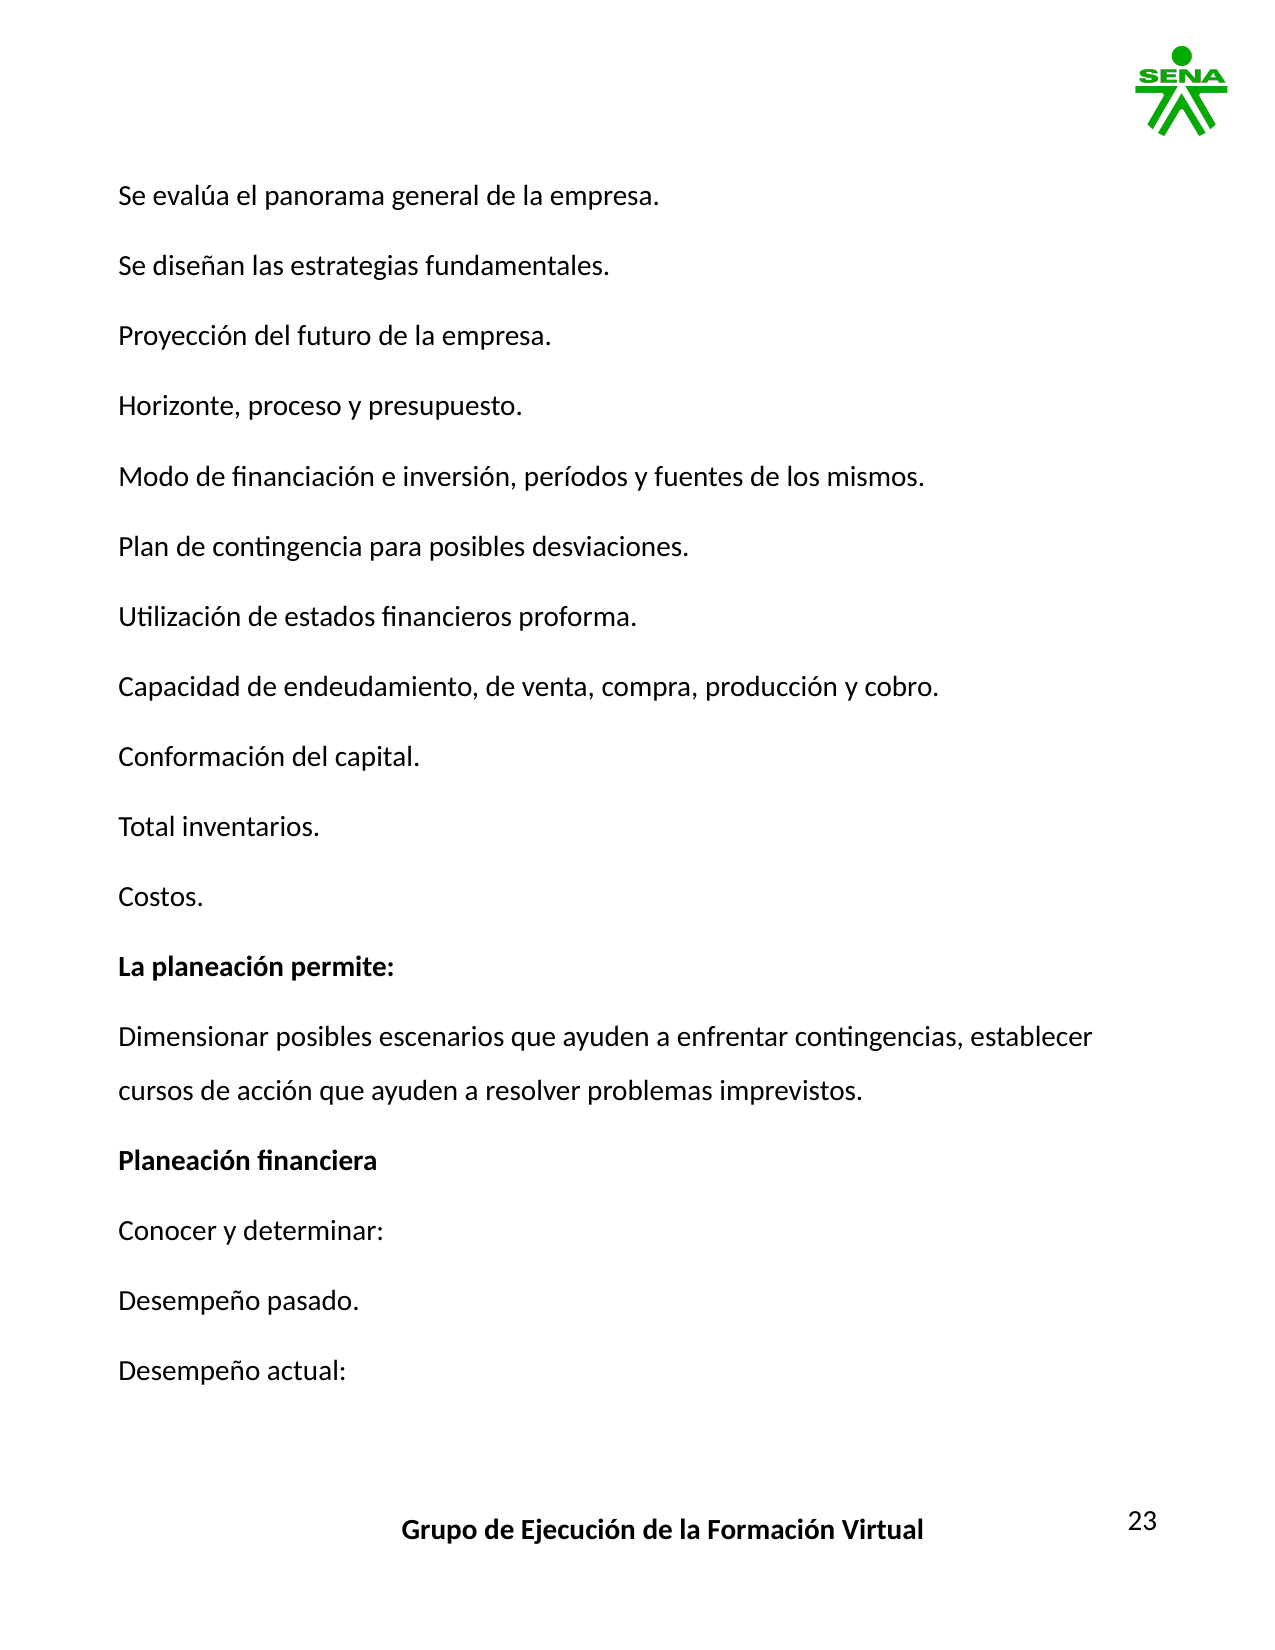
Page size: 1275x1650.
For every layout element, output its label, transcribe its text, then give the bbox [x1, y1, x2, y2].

text Costos. [118, 878, 1157, 914]
text Dimensionar posibles escenarios que ayuden a enfrentar contingencias, establecer cursos de acción que ayuden a resolver problemas imprevistos. [118, 1018, 1157, 1107]
text Capacidad de endeudamiento, de venta, compra, producción y cobro. [118, 668, 1157, 703]
text Desempeño pasado. [118, 1282, 1157, 1318]
picture [1135, 46, 1228, 136]
text Modo de financiación e inversión, períodos y fuentes de los mismos. [118, 458, 1157, 493]
text Conformación del capital. [118, 738, 1157, 774]
text Se evalúa el panorama general de la empresa. [118, 177, 1157, 213]
text Proyección del futuro de la empresa. [118, 317, 1157, 353]
text Planeación financiera [118, 1142, 1157, 1178]
text Conocer y determinar: [118, 1212, 1157, 1248]
text Horizonte, proceso y presupuesto. [118, 387, 1157, 423]
text Desempeño actual: [118, 1352, 1157, 1388]
text Se diseñan las estrategias fundamentales. [118, 247, 1157, 283]
text Total inventarios. [118, 808, 1157, 844]
text La planeación permite: [118, 948, 1157, 984]
text Plan de contingencia para posibles desviaciones. [118, 528, 1157, 563]
text Utilización de estados financieros proforma. [118, 598, 1157, 633]
